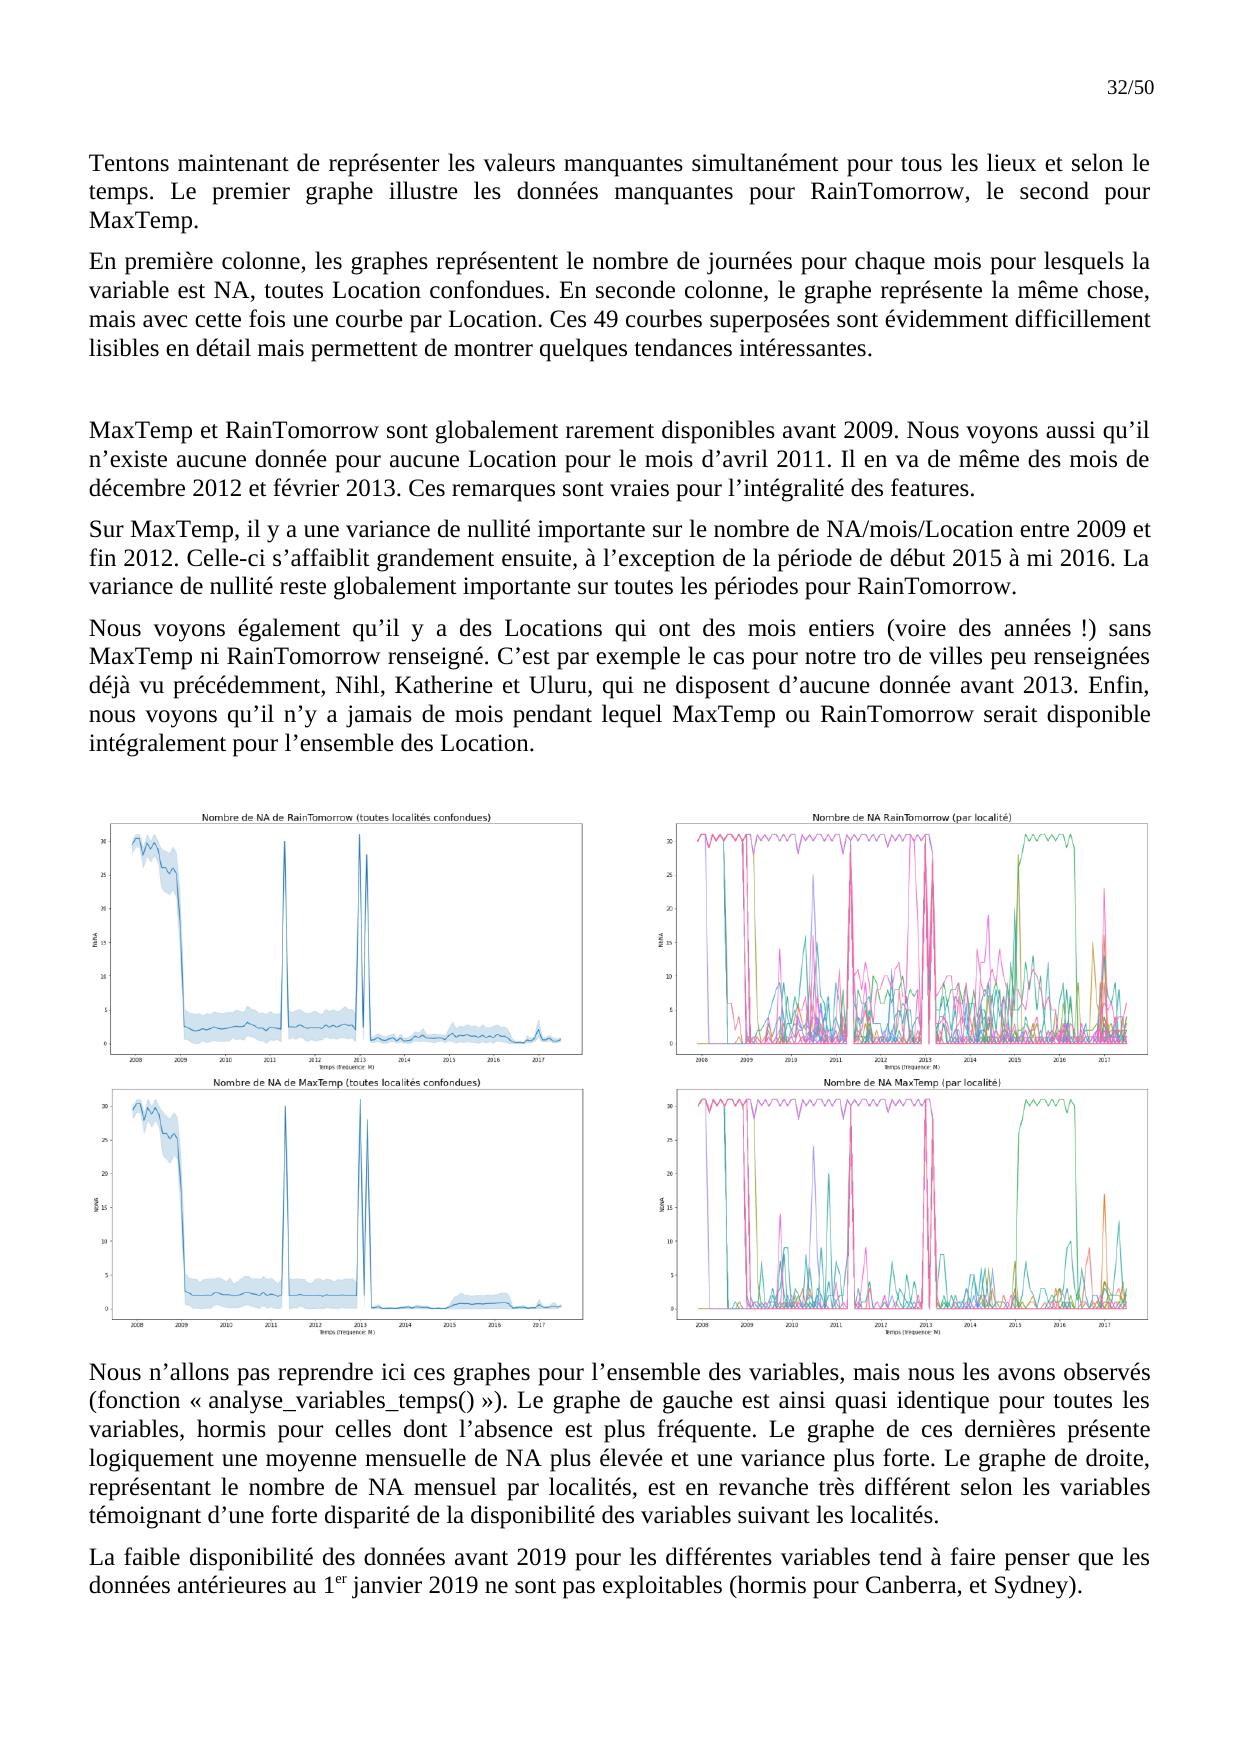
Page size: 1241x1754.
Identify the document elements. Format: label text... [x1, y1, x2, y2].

text Sur MaxTemp, il y a une variance de nullité importante sur le nombre de NA/mois/Location entre 2009 et fin 2012. Celle-ci s’affaiblit grandement ensuite, à l’exception de la période de début 2015 à mi 2016. La variance de nullité reste globalement importante sur toutes les périodes pour RainTomorrow. [89, 514, 1152, 600]
picture [88, 810, 1151, 1345]
text En première colonne, les graphes représentent le nombre de journées pour chaque mois pour lesquels la variable est NA, toutes Location confondues. En seconde colonne, le graphe représente la même chose, mais avec cette fois une courbe par Location. Ces 49 courbes superposées sont évidemment difficillement lisibles en détail mais permettent de montrer quelques tendances intéressantes. [89, 246, 1152, 361]
text MaxTemp et RainTomorrow sont globalement rarement disponibles avant 2009. Nous voyons aussi qu’il n’existe aucune donnée pour aucune Location pour le mois d’avril 2011. Il en va de même des mois de décembre 2012 et février 2013. Ces remarques sont vraies pour l’intégralité des features. [89, 415, 1152, 501]
text La faible disponibilité des données avant 2019 pour les différentes variables tend à faire penser que les données antérieures au 1er janvier 2019 ne sont pas exploitables (hormis pour Canberra, et Sydney). [89, 1542, 1152, 1599]
text Tentons maintenant de représenter les valeurs manquantes simultanément pour tous les lieux et selon le temps. Le premier graphe illustre les données manquantes pour RainTomorrow, le second pour MaxTemp. [89, 148, 1152, 234]
text Nous voyons également qu’il y a des Locations qui ont des mois entiers (voire des années !) sans MaxTemp ni RainTomorrow renseigné. C’est par exemple le cas pour notre tro de villes peu renseignées déjà vu précédemment, Nihl, Katherine et Uluru, qui ne disposent d’aucune donnée avant 2013. Enfin, nous voyons qu’il n’y a jamais de mois pendant lequel MaxTemp ou RainTomorrow serait disponible intégralement pour l’ensemble des Location. [89, 613, 1152, 756]
text Nous n’allons pas reprendre ici ces graphes pour l’ensemble des variables, mais nous les avons observés (fonction « analyse_variables_temps() »). Le graphe de gauche est ainsi quasi identique pour toutes les variables, hormis pour celles dont l’absence est plus fréquente. Le graphe de ces dernières présente logiquement une moyenne mensuelle de NA plus élevée et une variance plus forte. Le graphe de droite, représentant le nombre de NA mensuel par localités, est en revanche très différent selon les variables témoignant d’une forte disparité de la disponibilité des variables suivant les localités. [89, 1357, 1152, 1529]
